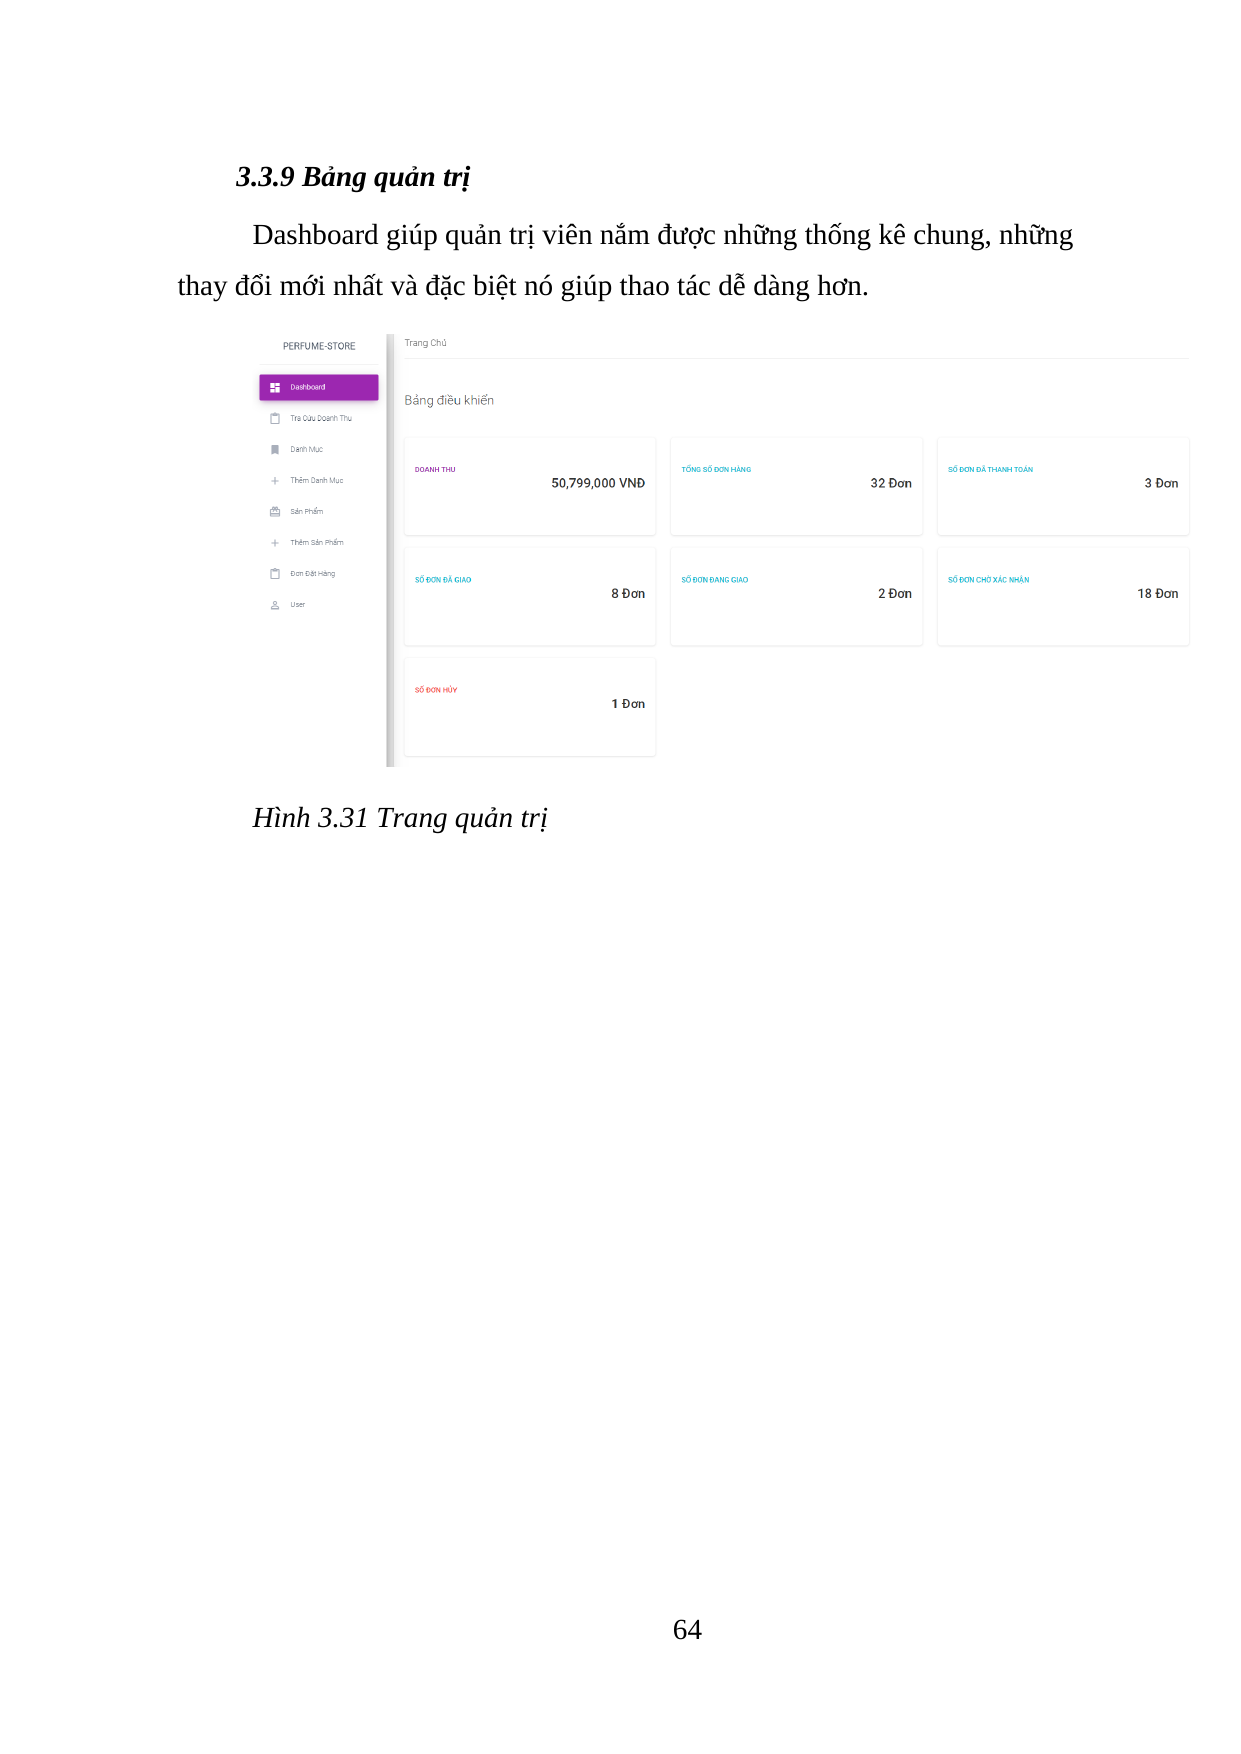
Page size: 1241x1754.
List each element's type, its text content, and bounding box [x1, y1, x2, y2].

text Dashboard giúp quản trị viên nắm được những thống kê chung, những thay đổi mới nhất và đặc biệt nó giúp thao tác dễ dàng hơn. [177, 217, 1122, 301]
picture [252, 334, 1198, 767]
subtitle Bảng quản trị [177, 159, 1122, 192]
